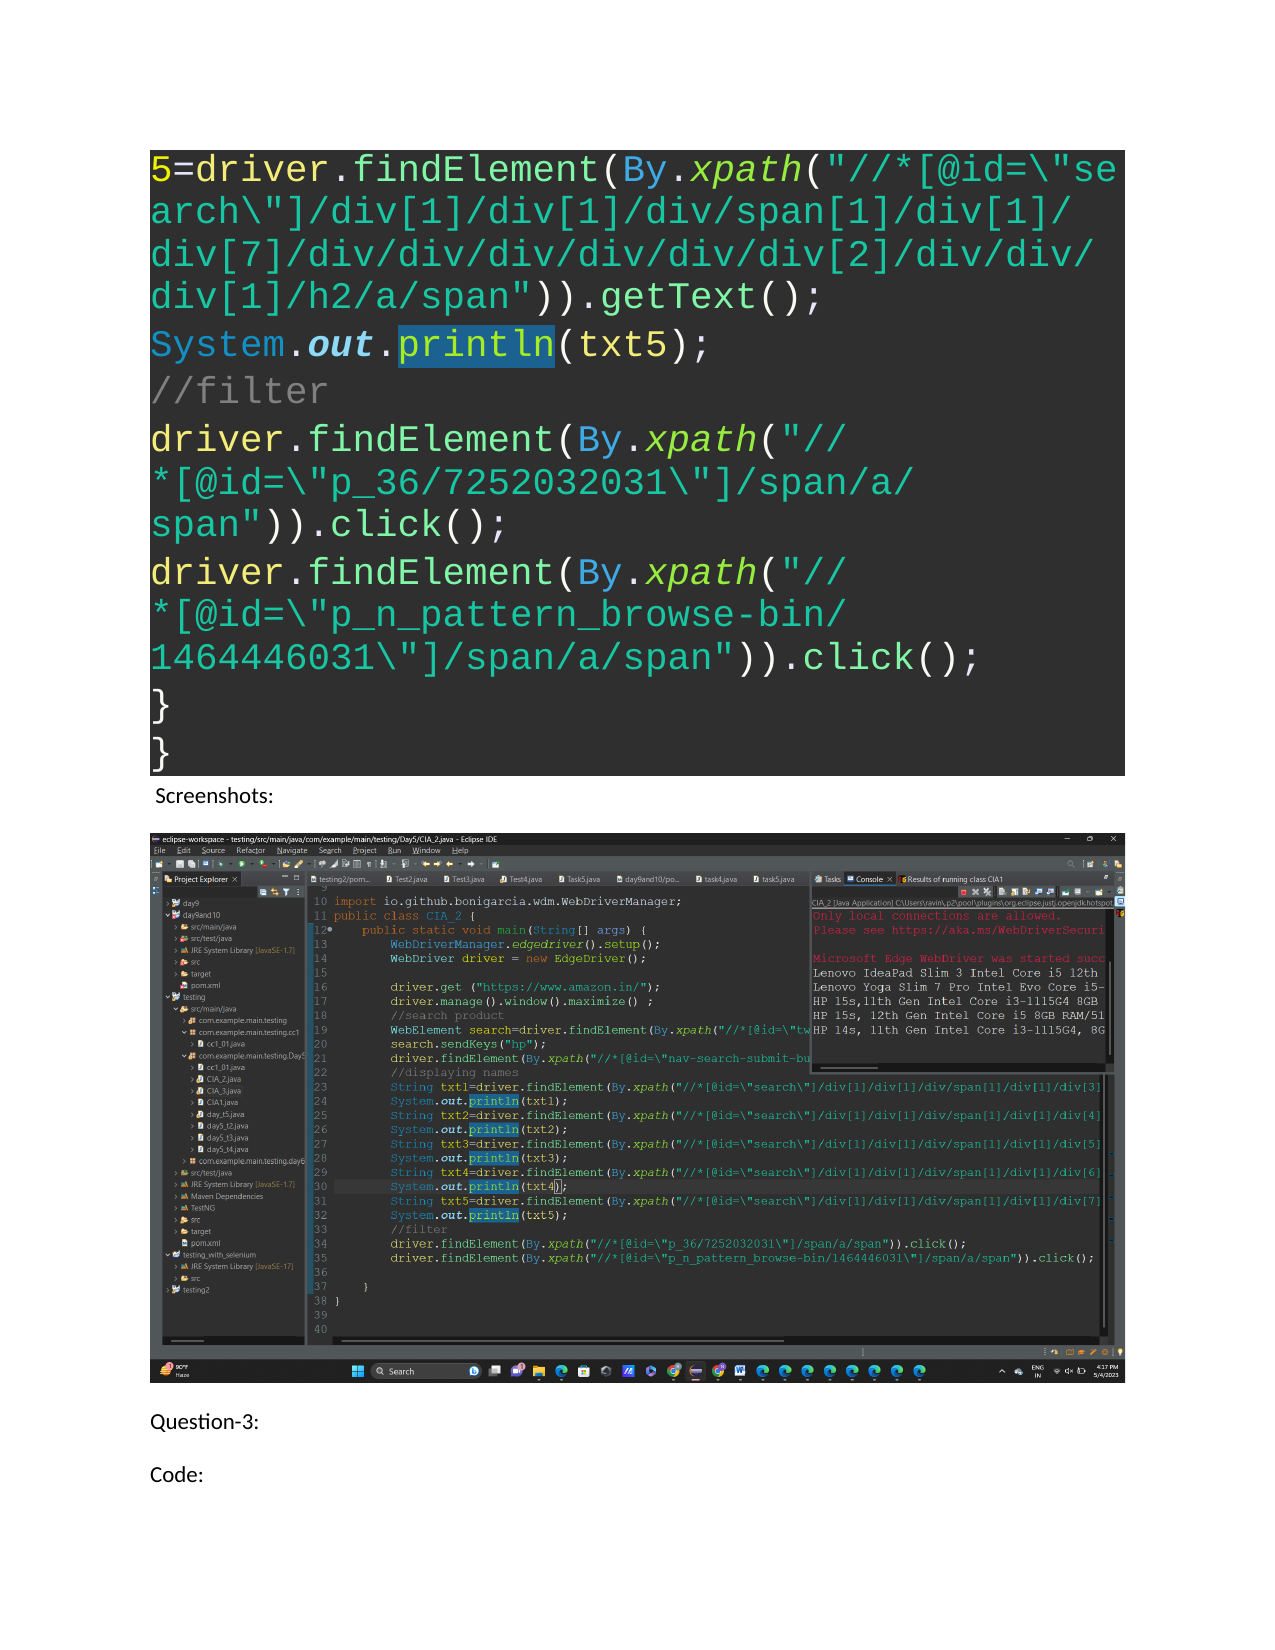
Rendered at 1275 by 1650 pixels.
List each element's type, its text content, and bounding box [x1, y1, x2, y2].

text System.out.println(txt5); [555, 325, 1125, 368]
text } [150, 686, 1125, 728]
text } [150, 733, 1125, 776]
text //filter [150, 373, 1125, 415]
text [150, 150, 1125, 320]
text Screenshots: [150, 781, 1125, 809]
text driver.findElement(By.xpath("//*[@id=\"p_36/7252032031\"]/span/a/span")).click(); [150, 420, 1125, 548]
text Code: [150, 1460, 1125, 1488]
text driver.findElement(By.xpath("//*[@id=\"p_n_pattern_browse-bin/1464446031\"]/span/a/span")).click(); [150, 553, 1125, 680]
picture [150, 833, 1125, 1383]
text Question-3: [150, 1407, 1125, 1435]
text System.out.println(txt5); [150, 325, 398, 368]
